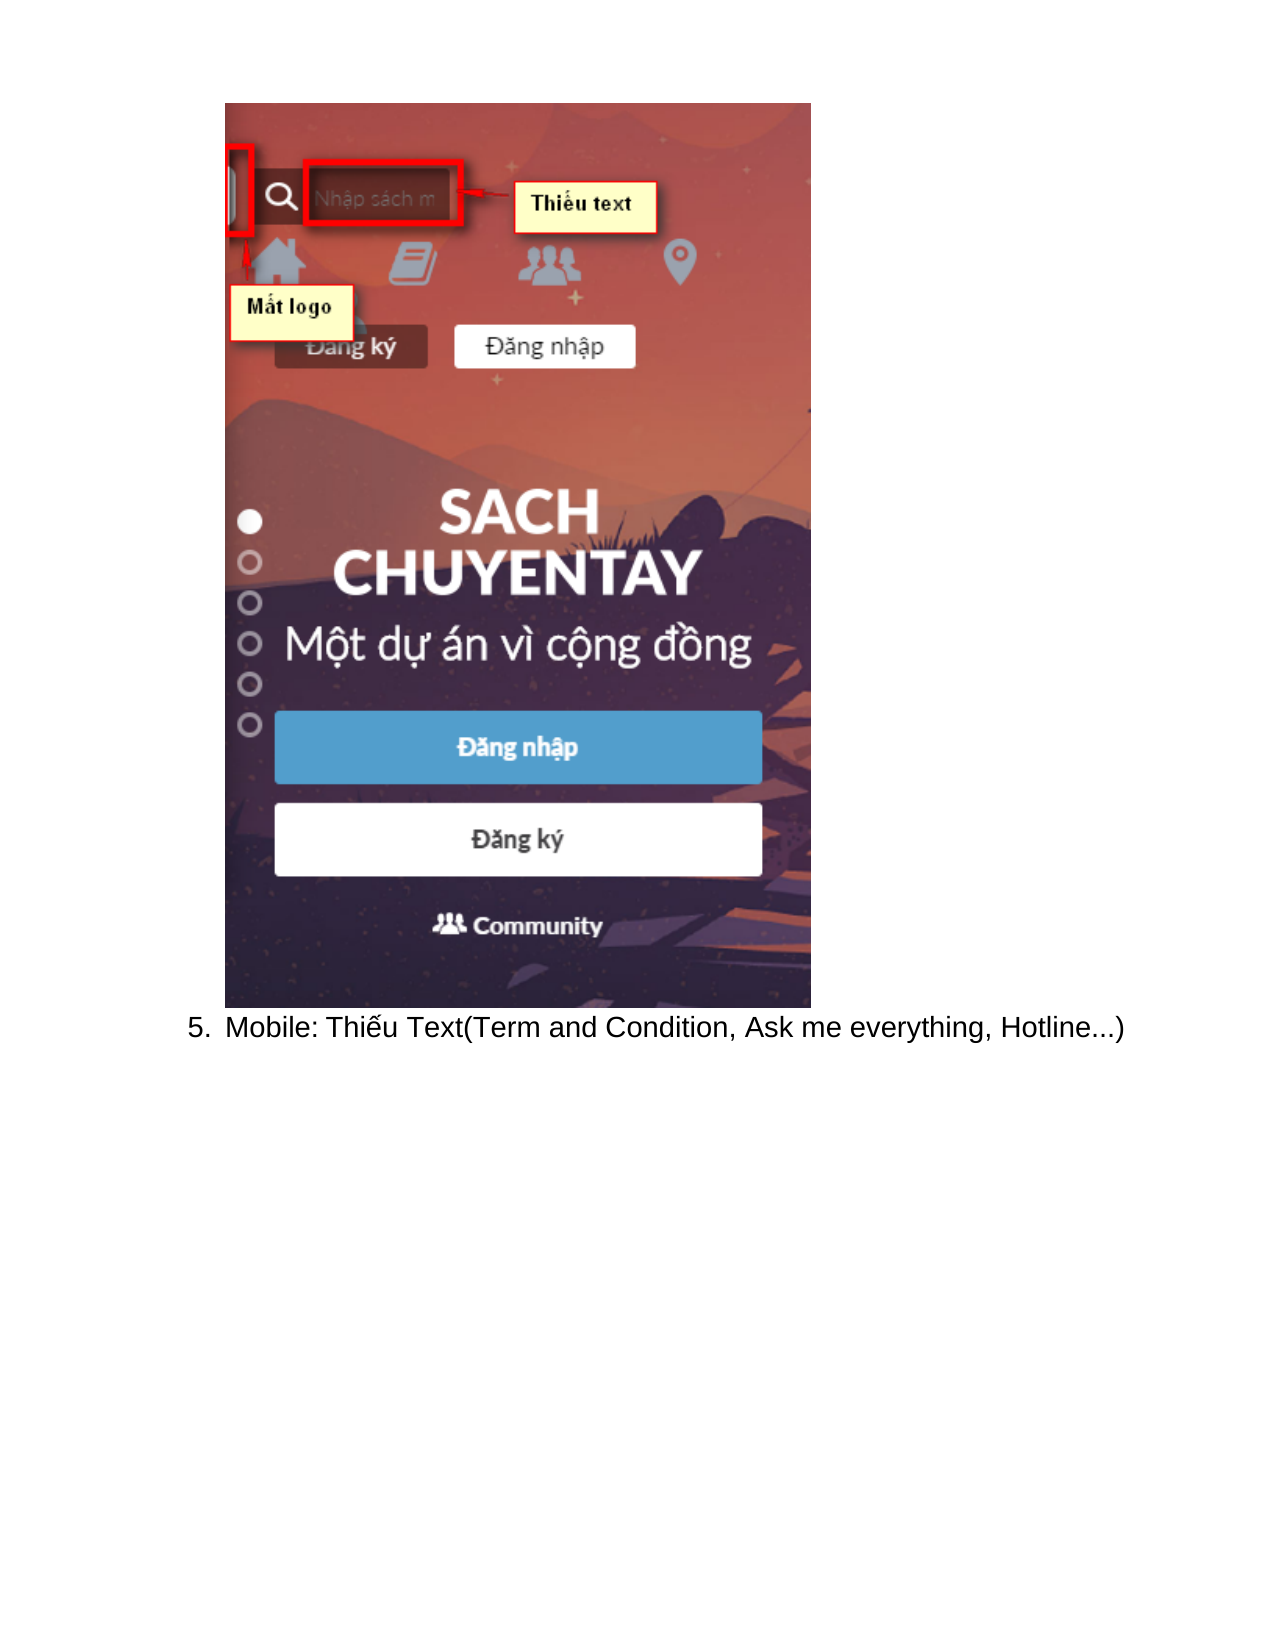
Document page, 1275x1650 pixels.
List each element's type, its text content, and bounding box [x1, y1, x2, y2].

list Mobile: Thiếu Text(Term and Condition, Ask me everything, Hotline...) [187, 1010, 1196, 1044]
picture [225, 103, 811, 1008]
